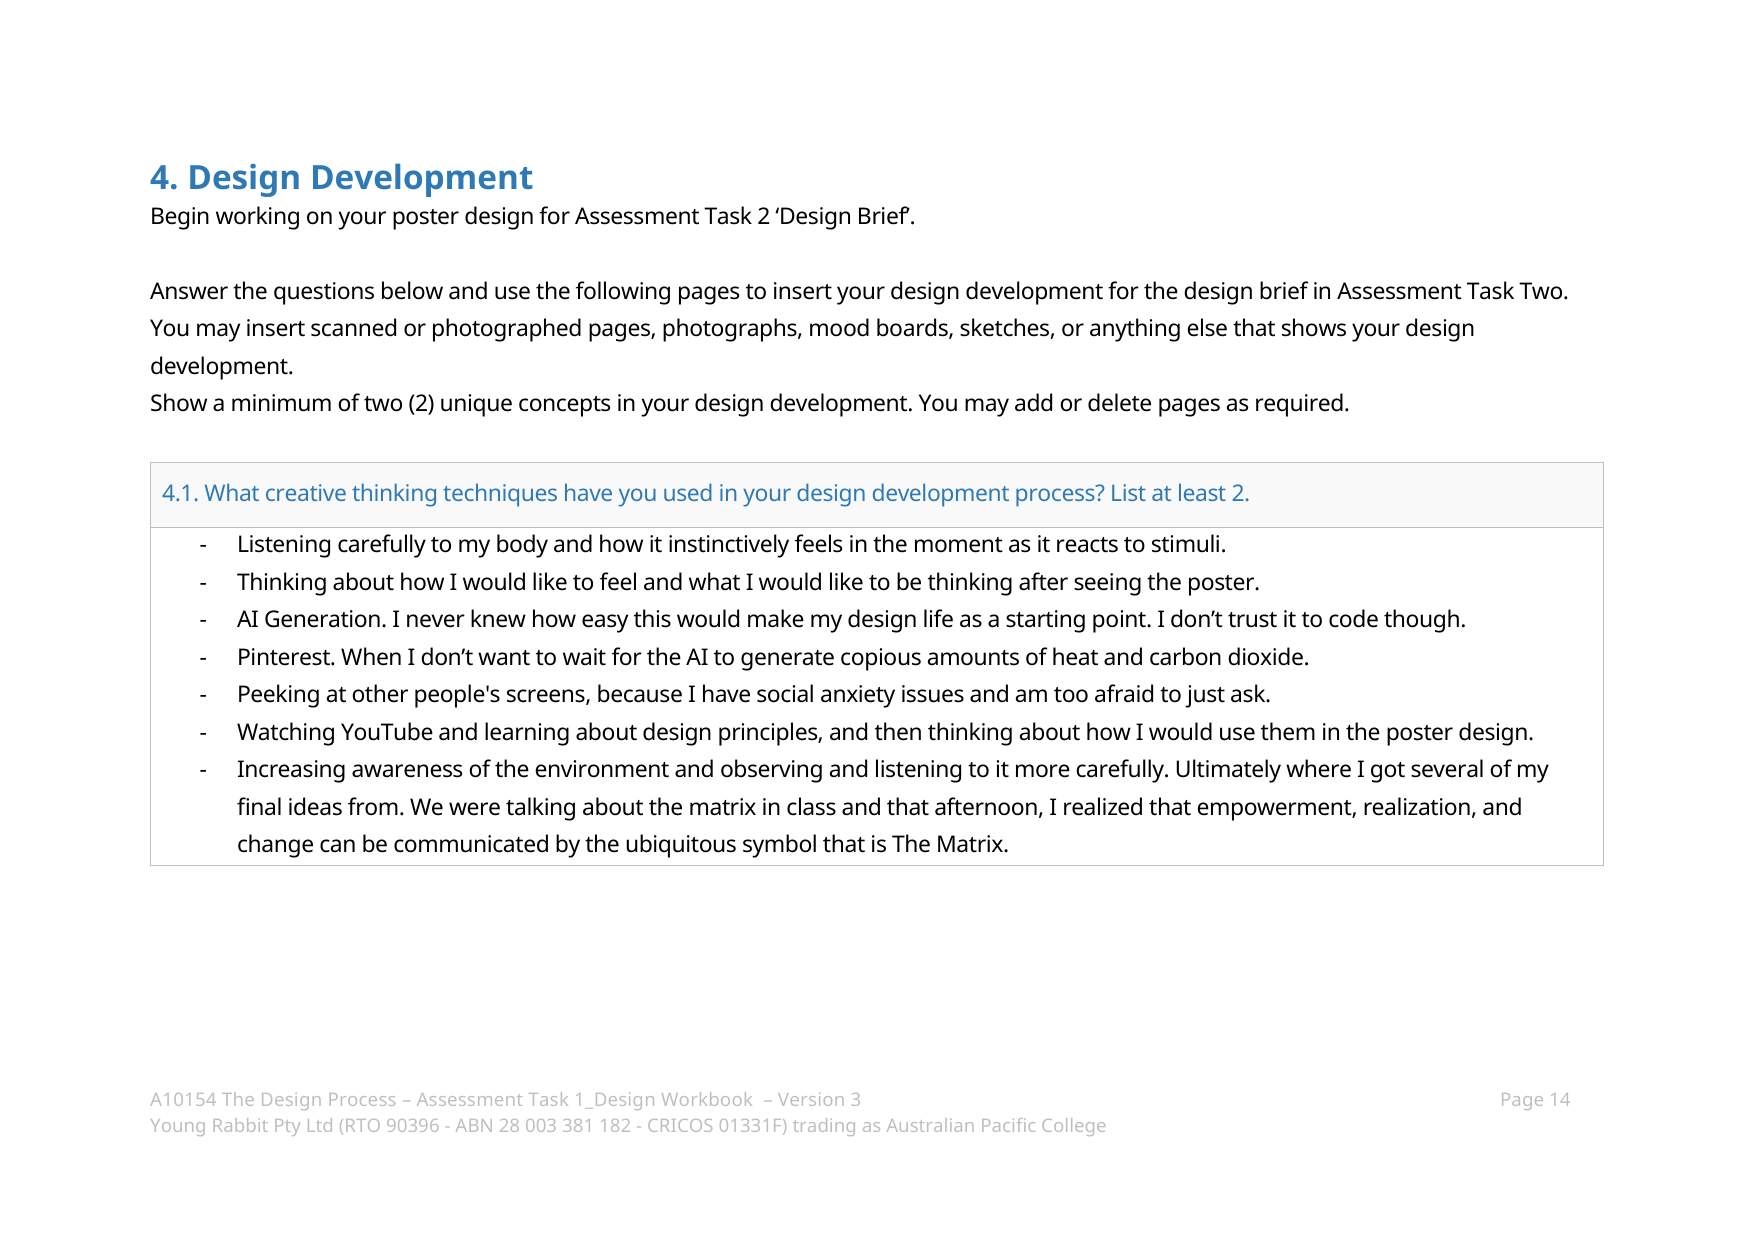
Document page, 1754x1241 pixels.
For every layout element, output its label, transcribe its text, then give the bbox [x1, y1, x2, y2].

text Answer the questions below and use the following pages to insert your design development for the design brief in Assessment Task Two. [150, 274, 1604, 306]
table_cell Listening carefully to my body and how it instinctively feels in the moment as it reacts to stimuli. Thinking about how I would like to feel and what I would like to be thinking after seeing the poster. AI Generation. I never knew how easy this would make my design life as a starting point. I don’t trust it to code though. Pinterest. When I don’t want to wait for the AI to generate copious amounts of heat and carbon dioxide. Peeking at other people's screens, because I have social anxiety issues and am too afraid to just ask. Watching YouTube and learning about design principles, and then thinking about how I would use them in the poster design. Increasing awareness of the environment and observing and listening to it more carefully. Ultimately where I got several of my final ideas from. We were talking about the matrix in class and that afternoon, I realized that empowerment, realization, and change can be communicated by the ubiquitous symbol that is The Matrix. [151, 528, 1603, 865]
text Begin working on your poster design for Assessment Task 2 ‘Design Brief’. [150, 199, 1604, 231]
table_header 4.1. What creative thinking techniques have you used in your design development process? List at least 2. [151, 463, 1603, 527]
text Show a minimum of two (2) unique concepts in your design development. You may add or delete pages as required. [150, 387, 1604, 418]
text You may insert scanned or photographed pages, photographs, mood boards, sketches, or anything else that shows your design development. [150, 312, 1604, 381]
subtitle 4. Design Development [150, 154, 1604, 199]
